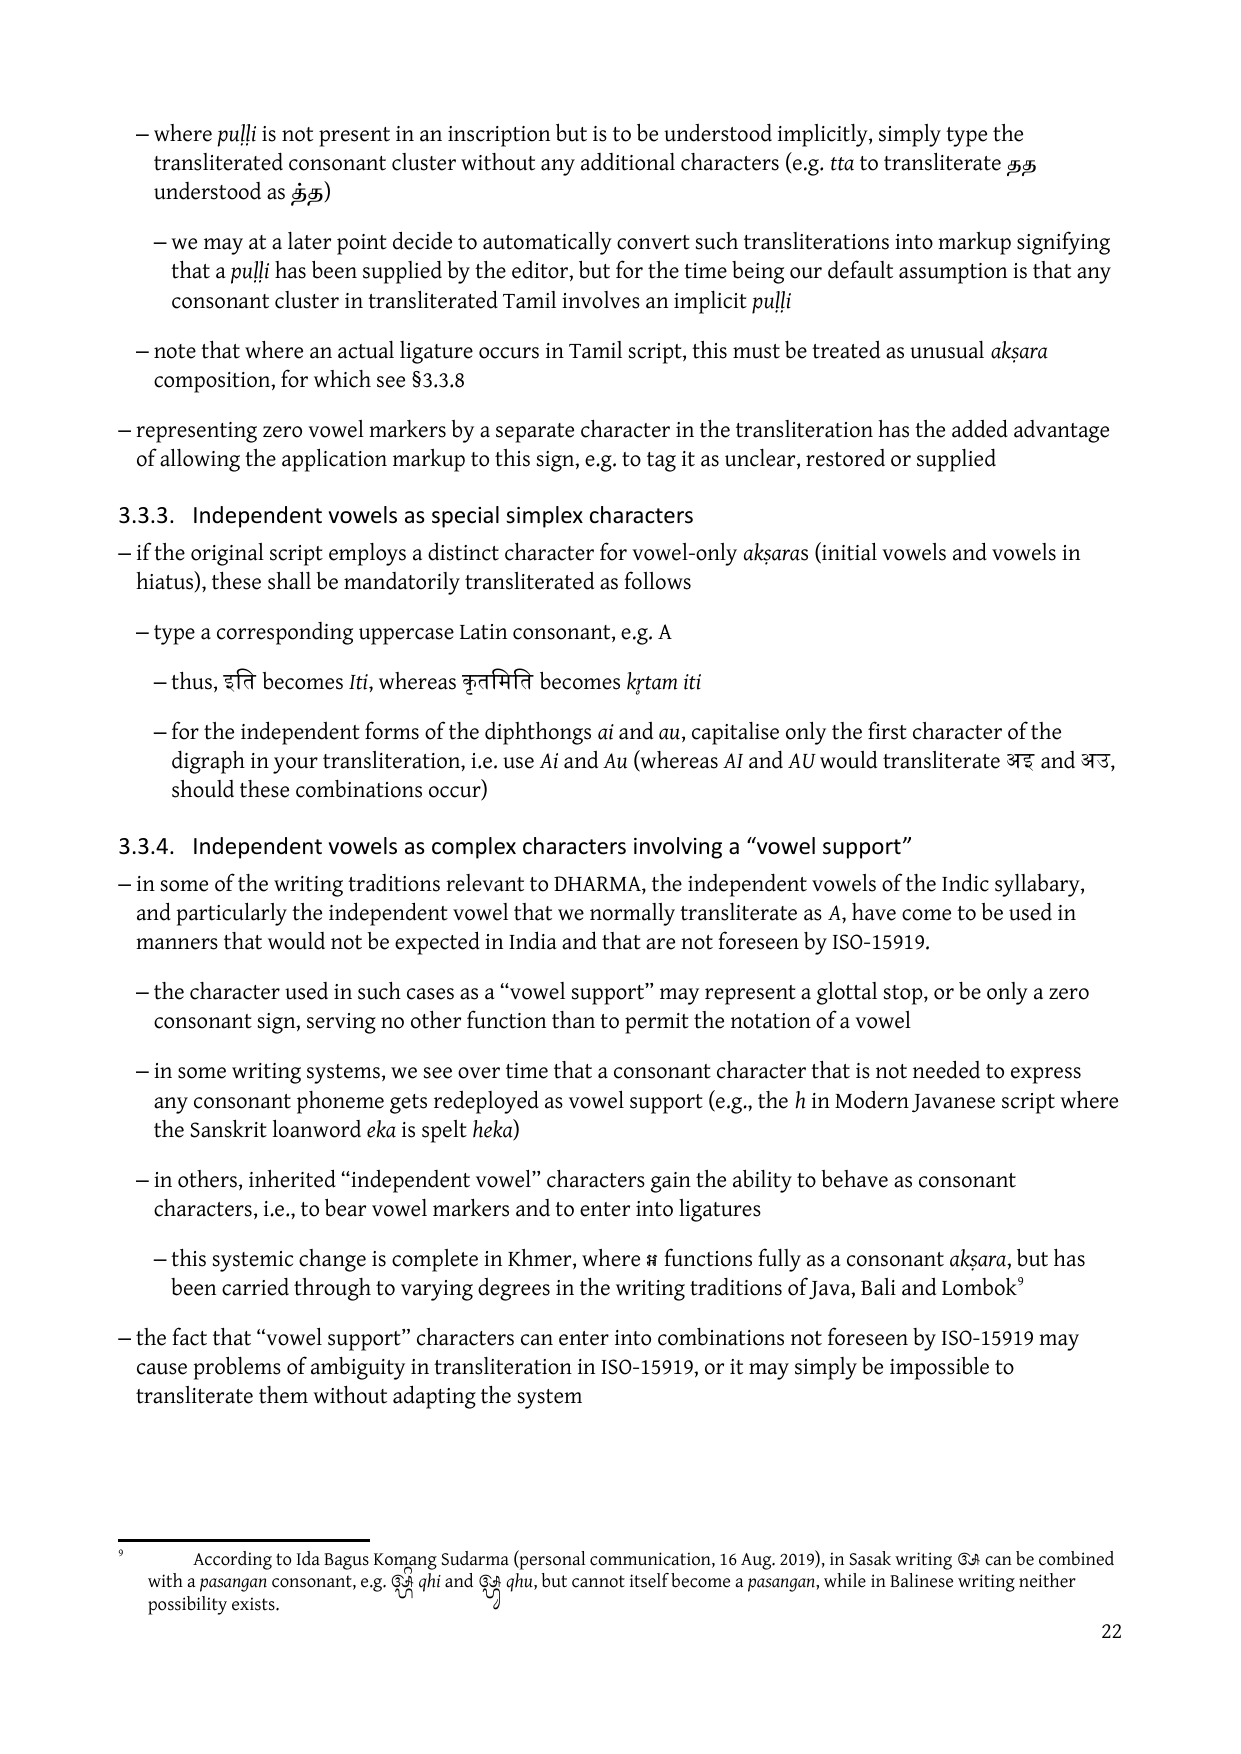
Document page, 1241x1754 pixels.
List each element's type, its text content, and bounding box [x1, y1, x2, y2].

list we may at a later point decide to automatically convert such transliterations into markup signifying that a puḷḷi has been supplied by the editor, but for the time being our default assumption is that any consonant cluster in transliterated Tamil involves an implicit puḷḷi [153, 226, 1122, 314]
list representing zero vowel markers by a separate character in the transliteration has the added advantage of allowing the application markup to this sign, e.g. to tag it as unclear, restored or supplied [118, 414, 1122, 472]
list for the independent forms of the diphthongs ai and au, capitalise only the first character of the digraph in your transliteration, i.e. use Ai and Au (whereas AI and AU would transliterate अइ and अउ, should these combinations occur) [153, 716, 1122, 803]
list where puḷḷi is not present in an inscription but is to be understood implicitly, simply type the transliterated consonant cluster without any additional characters (e.g. tta to transliterate தத understood as த்த) [136, 118, 1122, 206]
list this systemic change is complete in Khmer, where អ functions fully as a consonant akṣara, but has been carried through to varying degrees in the writing traditions of Java, Bali and Lombok [153, 1243, 1122, 1301]
list type a corresponding uppercase Latin consonant, e.g. A [136, 616, 1122, 645]
list note that where an actual ligature occurs in Tamil script, this must be treated as unusual akṣara composition, for which see §3.3.8 [136, 335, 1122, 393]
list in some writing systems, we see over time that a consonant character that is not needed to express any consonant phoneme gets redeployed as vowel support (e.g., the h in Modern Javanese script where the Sanskrit loanword eka is spelt heka) [136, 1056, 1122, 1143]
list thus, इति becomes Iti, whereas कृतमिति becomes kr̥tam iti [153, 666, 1122, 695]
subtitle Independent vowels as special simplex characters [118, 493, 1122, 531]
list in others, inherited “independent vowel” characters gain the ability to behave as consonant characters, i.e., to bear vowel markers and to enter into ligatures [136, 1164, 1122, 1222]
list if the original script employs a distinct character for vowel-only akṣaras (initial vowels and vowels in hiatus), these shall be mandatorily transliterated as follows [118, 537, 1122, 595]
subtitle Independent vowels as complex characters involving a “vowel support” [118, 824, 1122, 862]
list the character used in such cases as a “vowel support” may represent a glottal stop, or be only a zero consonant sign, serving no other function than to permit the notation of a vowel [136, 976, 1122, 1035]
list the fact that “vowel support” characters can enter into combinations not foreseen by ISO-15919 may cause problems of ambiguity in transliteration in ISO-15919, or it may simply be impossible to transliterate them without adapting the system [118, 1322, 1122, 1410]
list in some of the writing traditions relevant to DHARMA, the independent vowels of the Indic syllabary, and particularly the independent vowel that we normally transliterate as A, have come to be used in manners that would not be expected in India and that are not foreseen by ISO-15919. [118, 868, 1122, 956]
